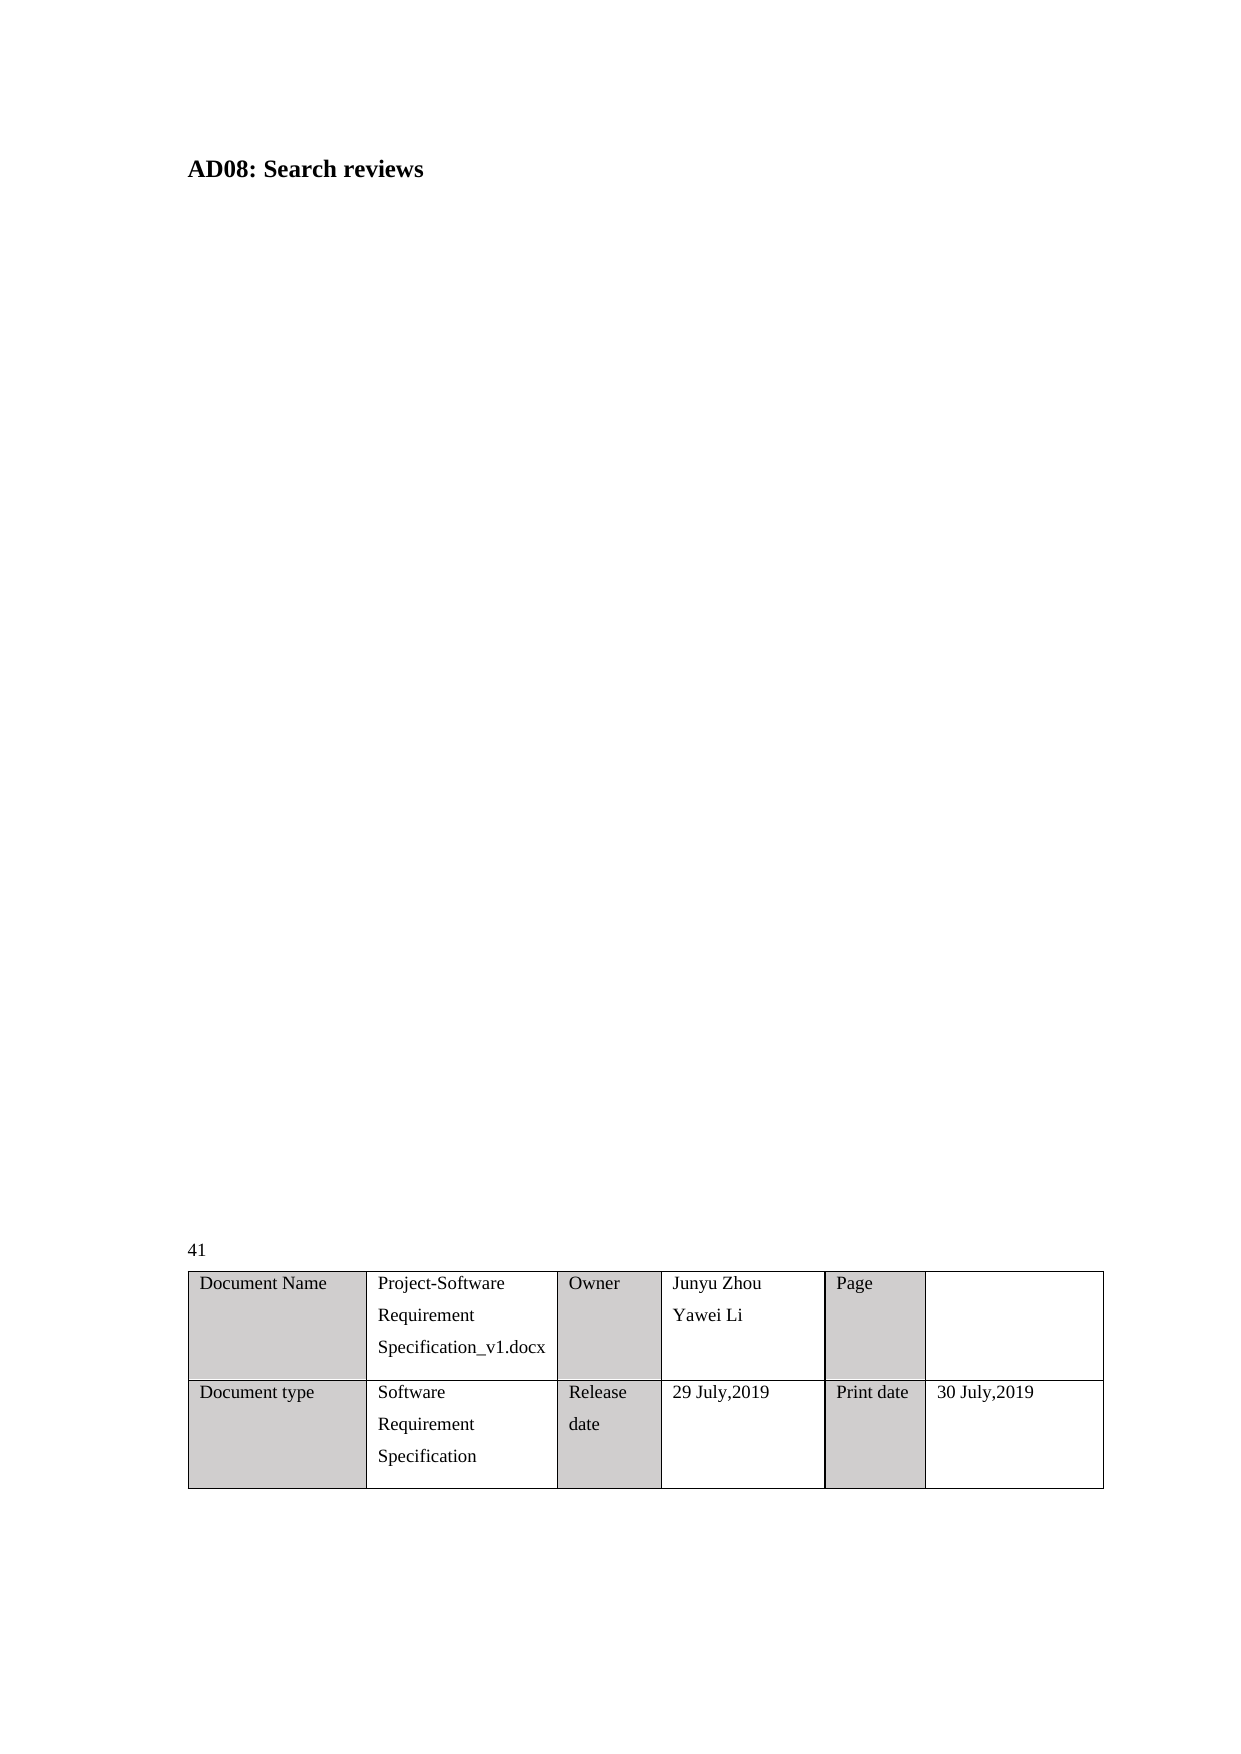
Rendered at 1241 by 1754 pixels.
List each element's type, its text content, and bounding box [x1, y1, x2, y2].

text AD08: Search reviews [187, 152, 1053, 186]
